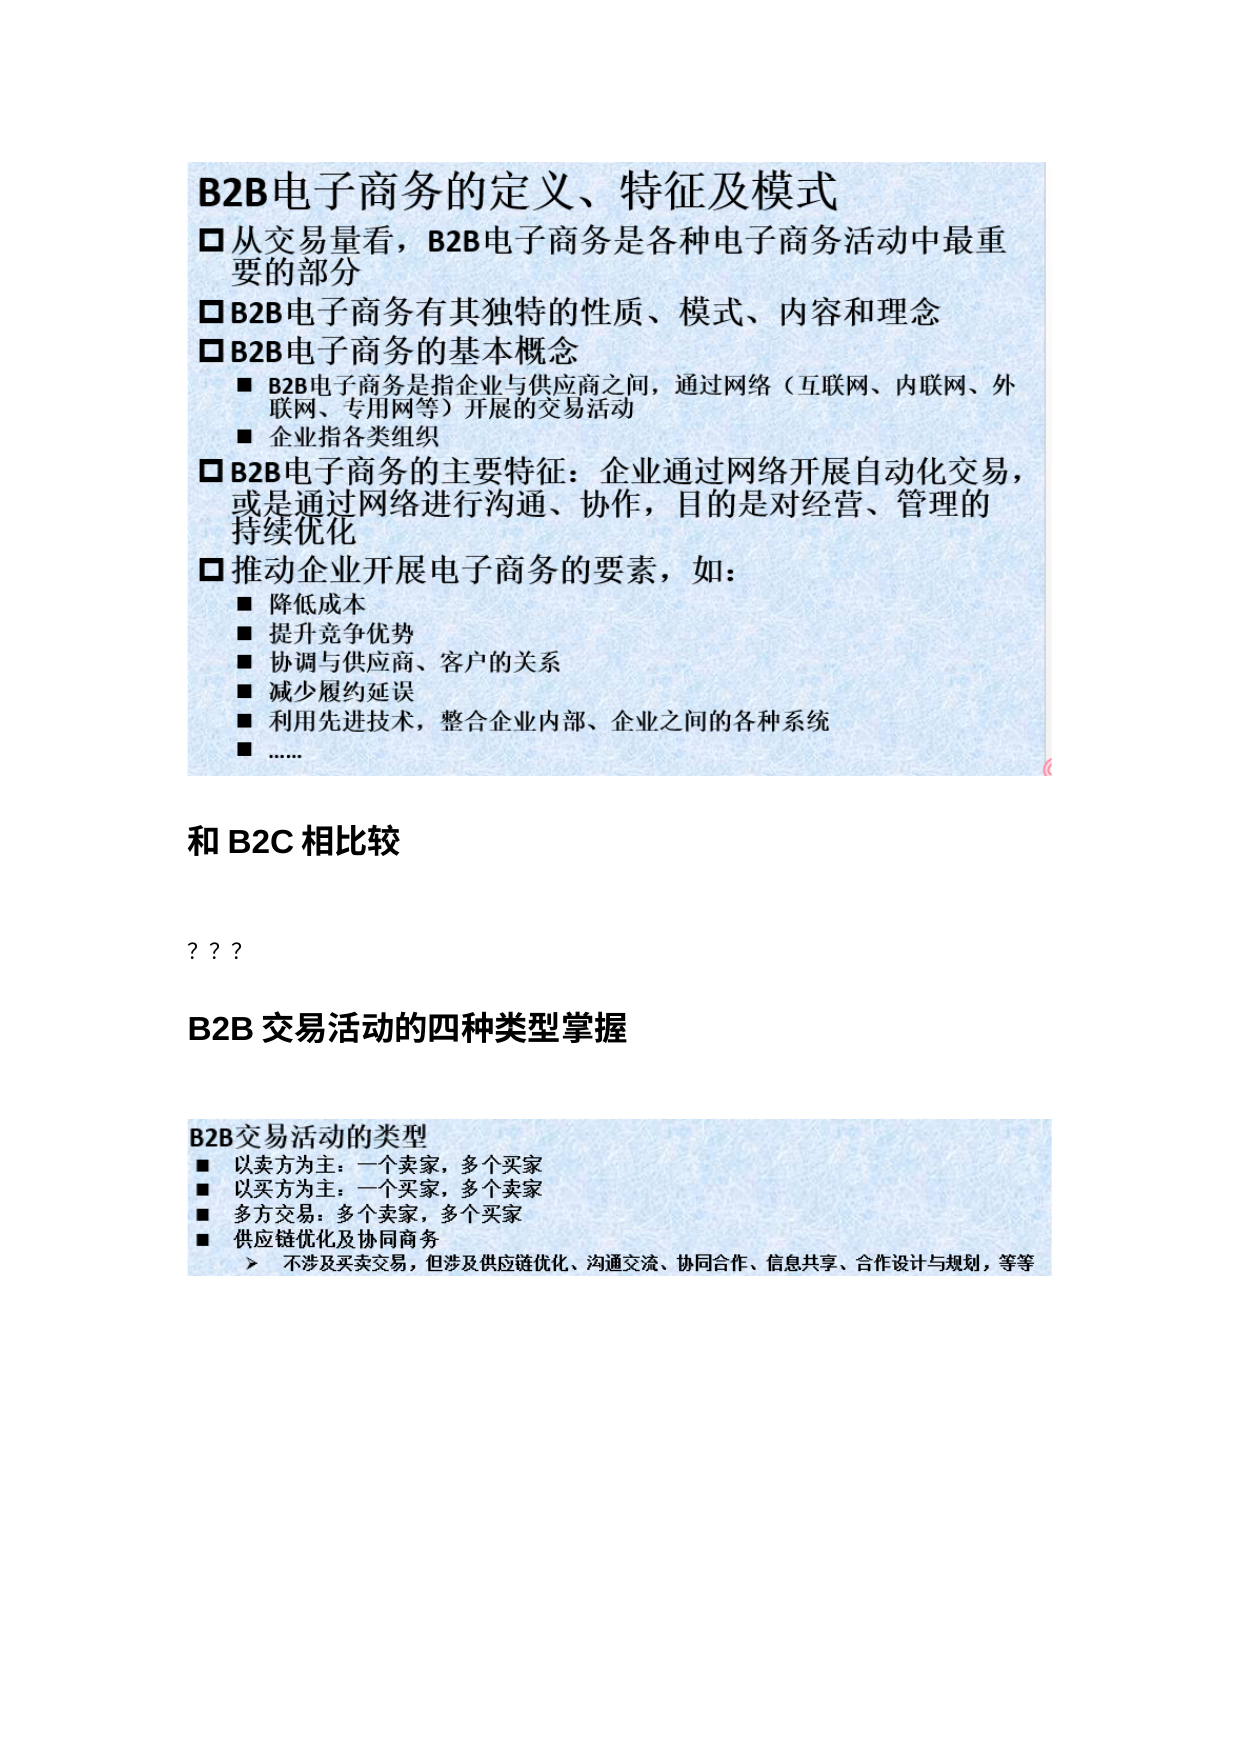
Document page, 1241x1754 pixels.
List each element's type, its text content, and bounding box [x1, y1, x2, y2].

picture [187, 162, 1052, 776]
text ？？？ [187, 933, 1053, 966]
subtitle 和B2C相比较 [187, 807, 1053, 872]
picture [187, 1119, 1052, 1276]
subtitle B2B交易活动的四种类型掌握 [187, 993, 1053, 1058]
